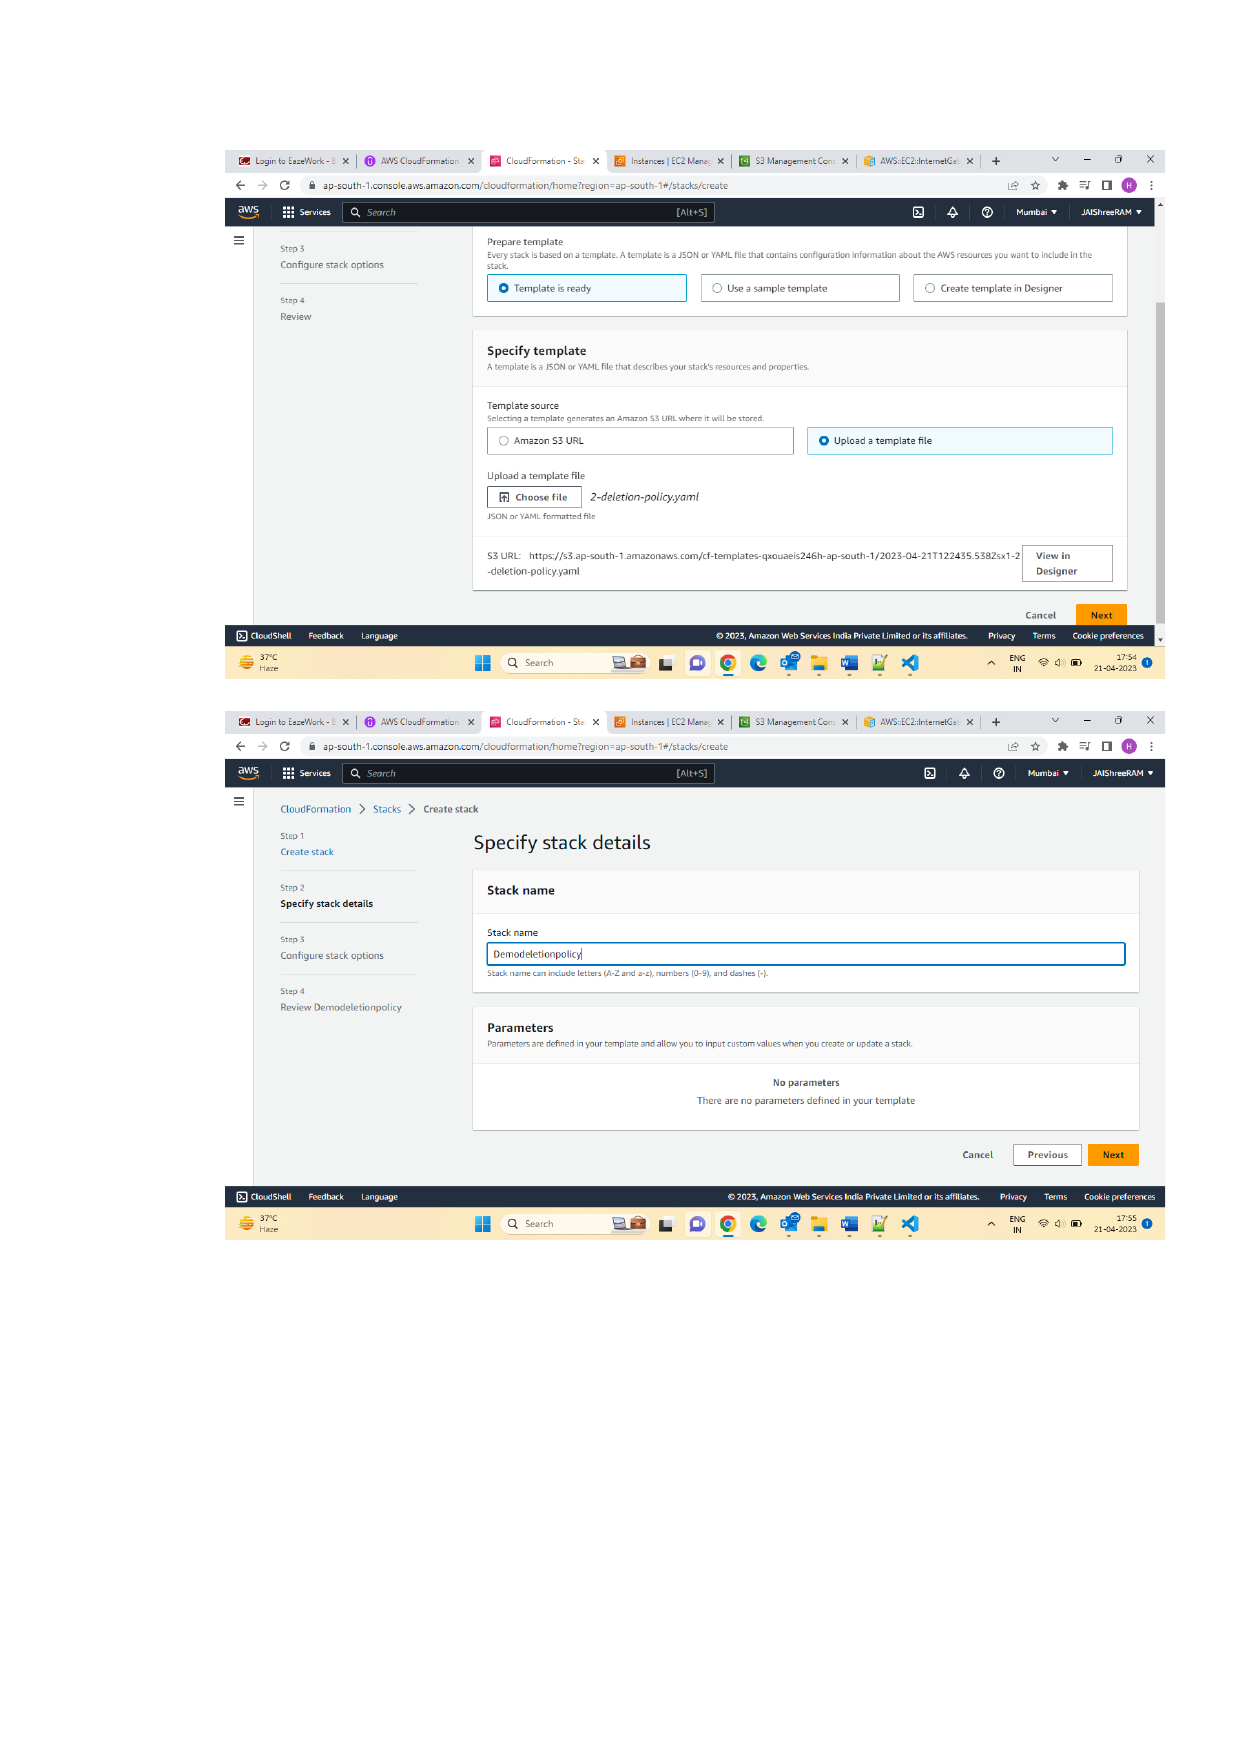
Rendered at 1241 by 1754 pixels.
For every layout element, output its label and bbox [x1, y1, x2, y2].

picture [225, 711, 1166, 1240]
picture [225, 150, 1166, 679]
